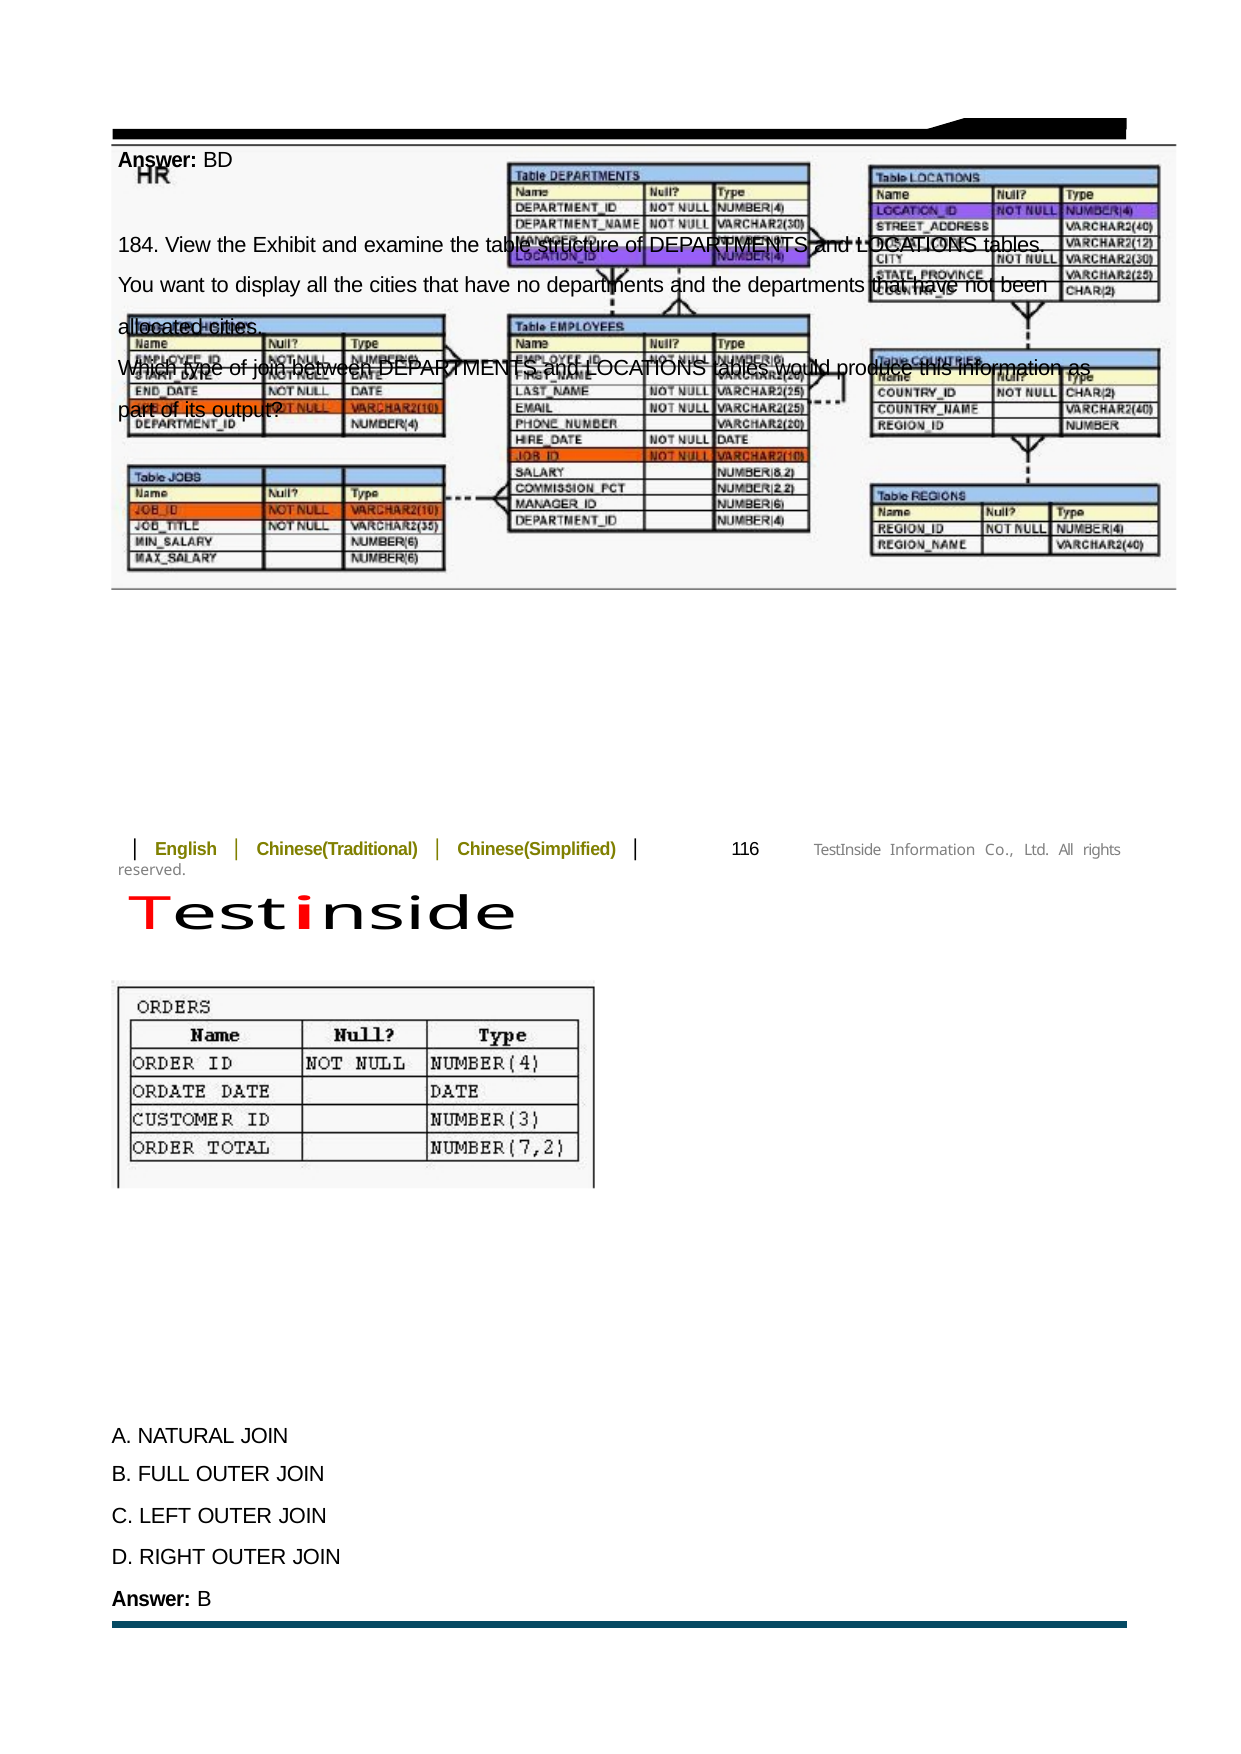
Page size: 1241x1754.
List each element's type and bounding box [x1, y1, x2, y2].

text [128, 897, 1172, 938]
picture [110, 143, 1178, 590]
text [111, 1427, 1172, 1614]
picture [110, 979, 598, 1190]
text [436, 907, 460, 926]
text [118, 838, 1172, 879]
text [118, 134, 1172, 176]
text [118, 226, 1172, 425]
